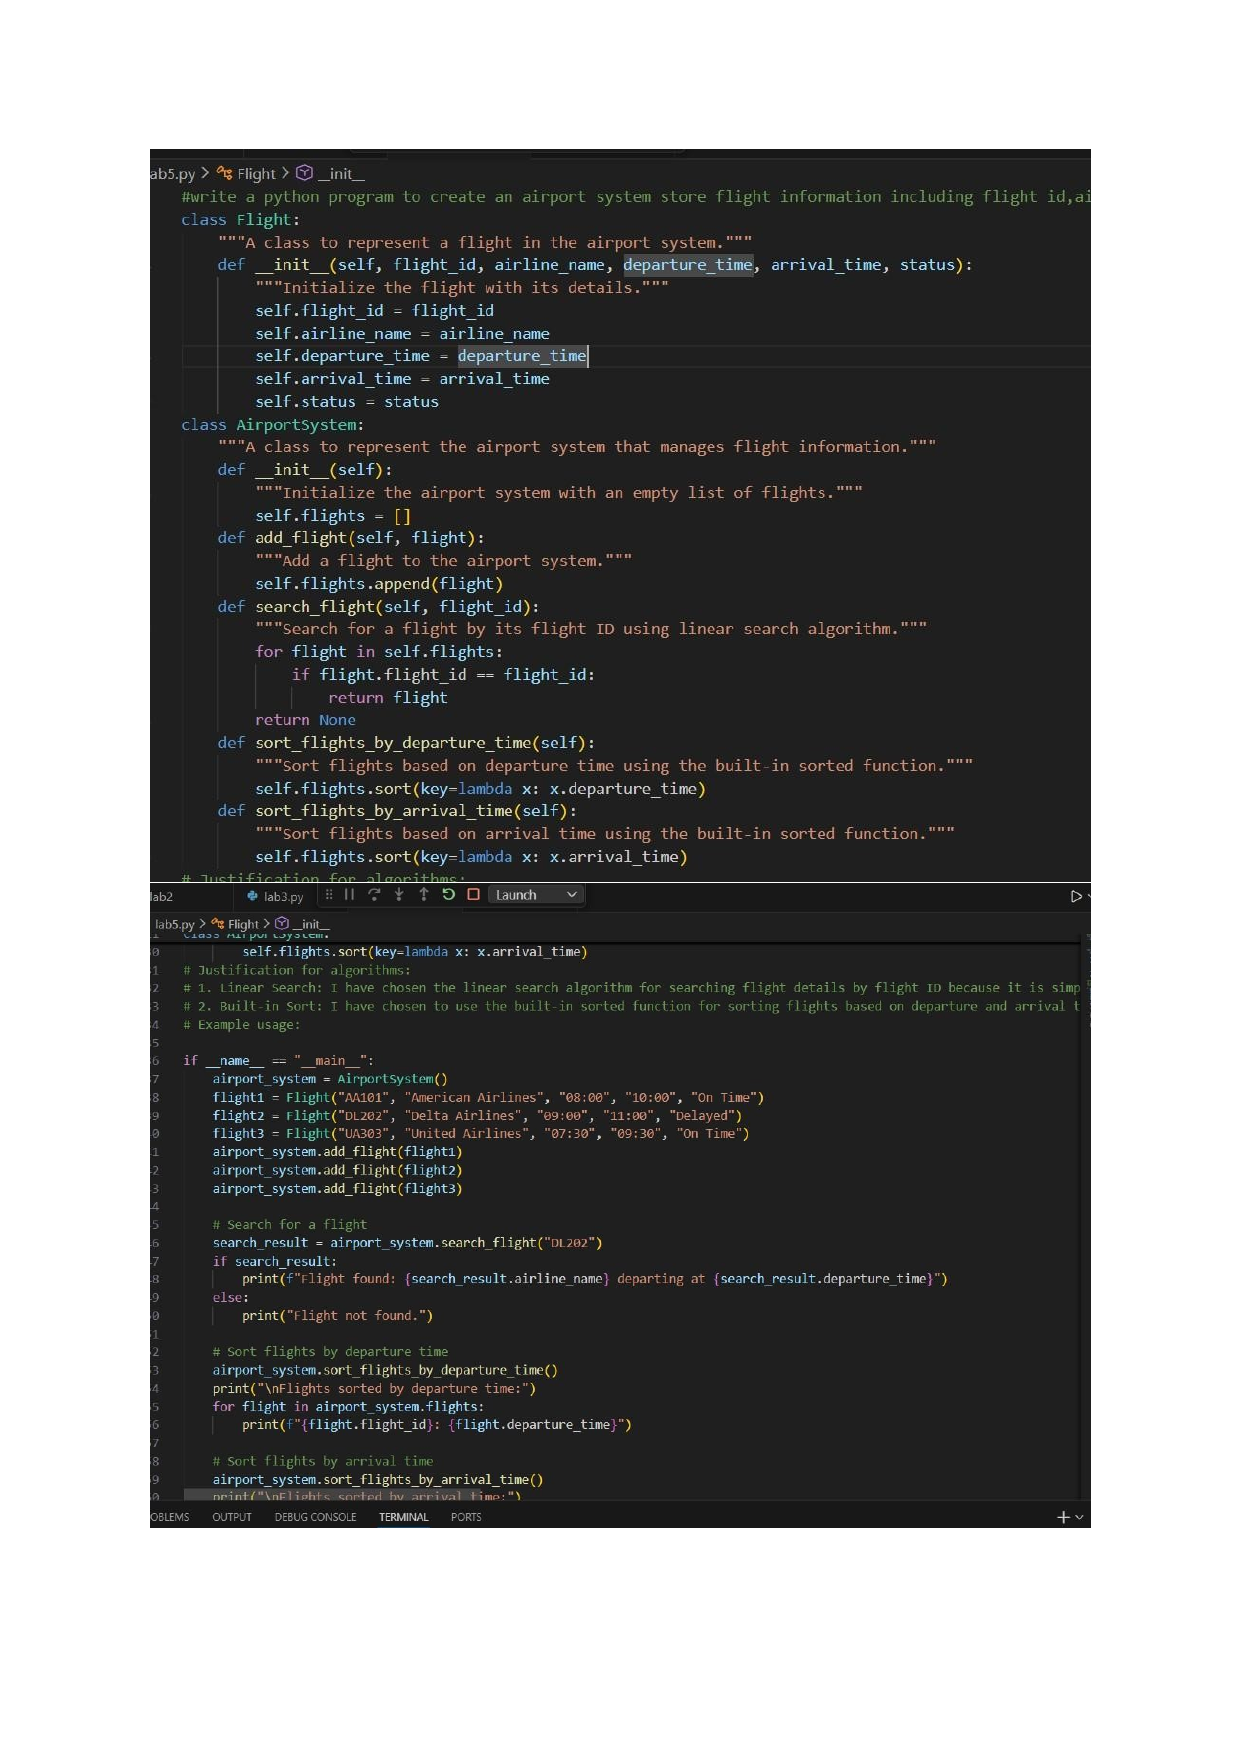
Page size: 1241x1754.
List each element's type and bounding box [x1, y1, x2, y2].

picture [150, 149, 1091, 882]
picture [150, 883, 1091, 1528]
